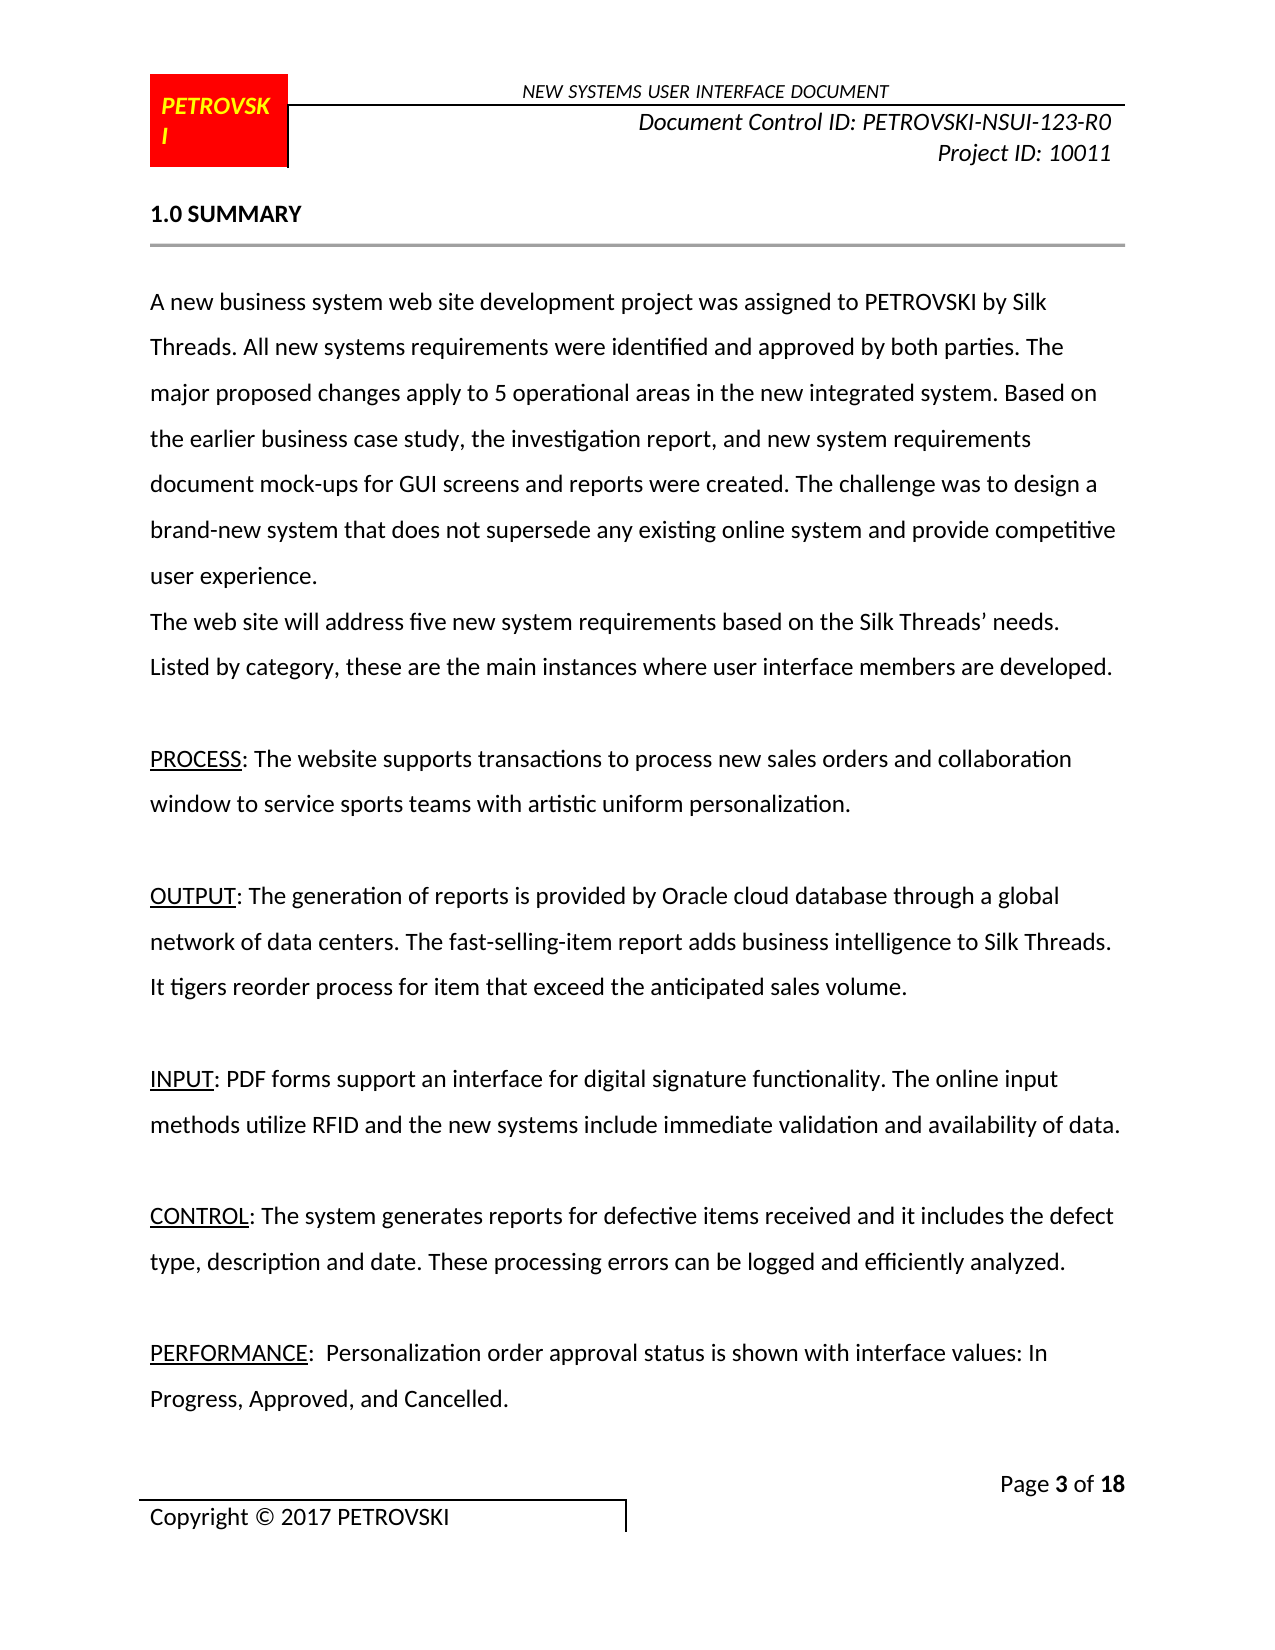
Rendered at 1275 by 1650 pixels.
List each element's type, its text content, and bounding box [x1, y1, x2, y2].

text INPUT: PDF forms support an interface for digital signature functionality. The online input methods utilize RFID and the new systems include immediate validation and availability of data. [150, 1063, 1125, 1139]
text CONTROL: The system generates reports for defective items received and it includes the defect type, description and date. These processing errors can be logged and efficiently analyzed. [150, 1200, 1125, 1276]
text PERFORMANCE: Personalization order approval status is shown with interface values: In Progress, Approved, and Cancelled. [150, 1337, 1125, 1414]
text A new business system web site development project was assigned to PETROVSKI by Silk Threads. All new systems requirements were identified and approved by both parties. The major proposed changes apply to 5 operational areas in the new integrated system. Based on the earlier business case study, the investigation report, and new system requirements document mock-ups for GUI screens and reports were created. The challenge was to design a brand-new system that does not supersede any existing online system and provide competitive user experience. [150, 286, 1125, 591]
list SUMMARY [150, 198, 1125, 228]
text PROCESS: The website supports transactions to process new sales orders and collaboration window to service sports teams with artistic uniform personalization. [150, 743, 1125, 819]
text The web site will address five new system requirements based on the Silk Threads’ needs. Listed by category, these are the main instances where user interface members are developed. [150, 606, 1125, 682]
text OUTPUT: The generation of reports is provided by Oracle cloud database through a global network of data centers. The fast-selling-item report adds business intelligence to Silk Threads. It tigers reorder process for item that exceed the anticipated sales volume. [150, 880, 1125, 1002]
